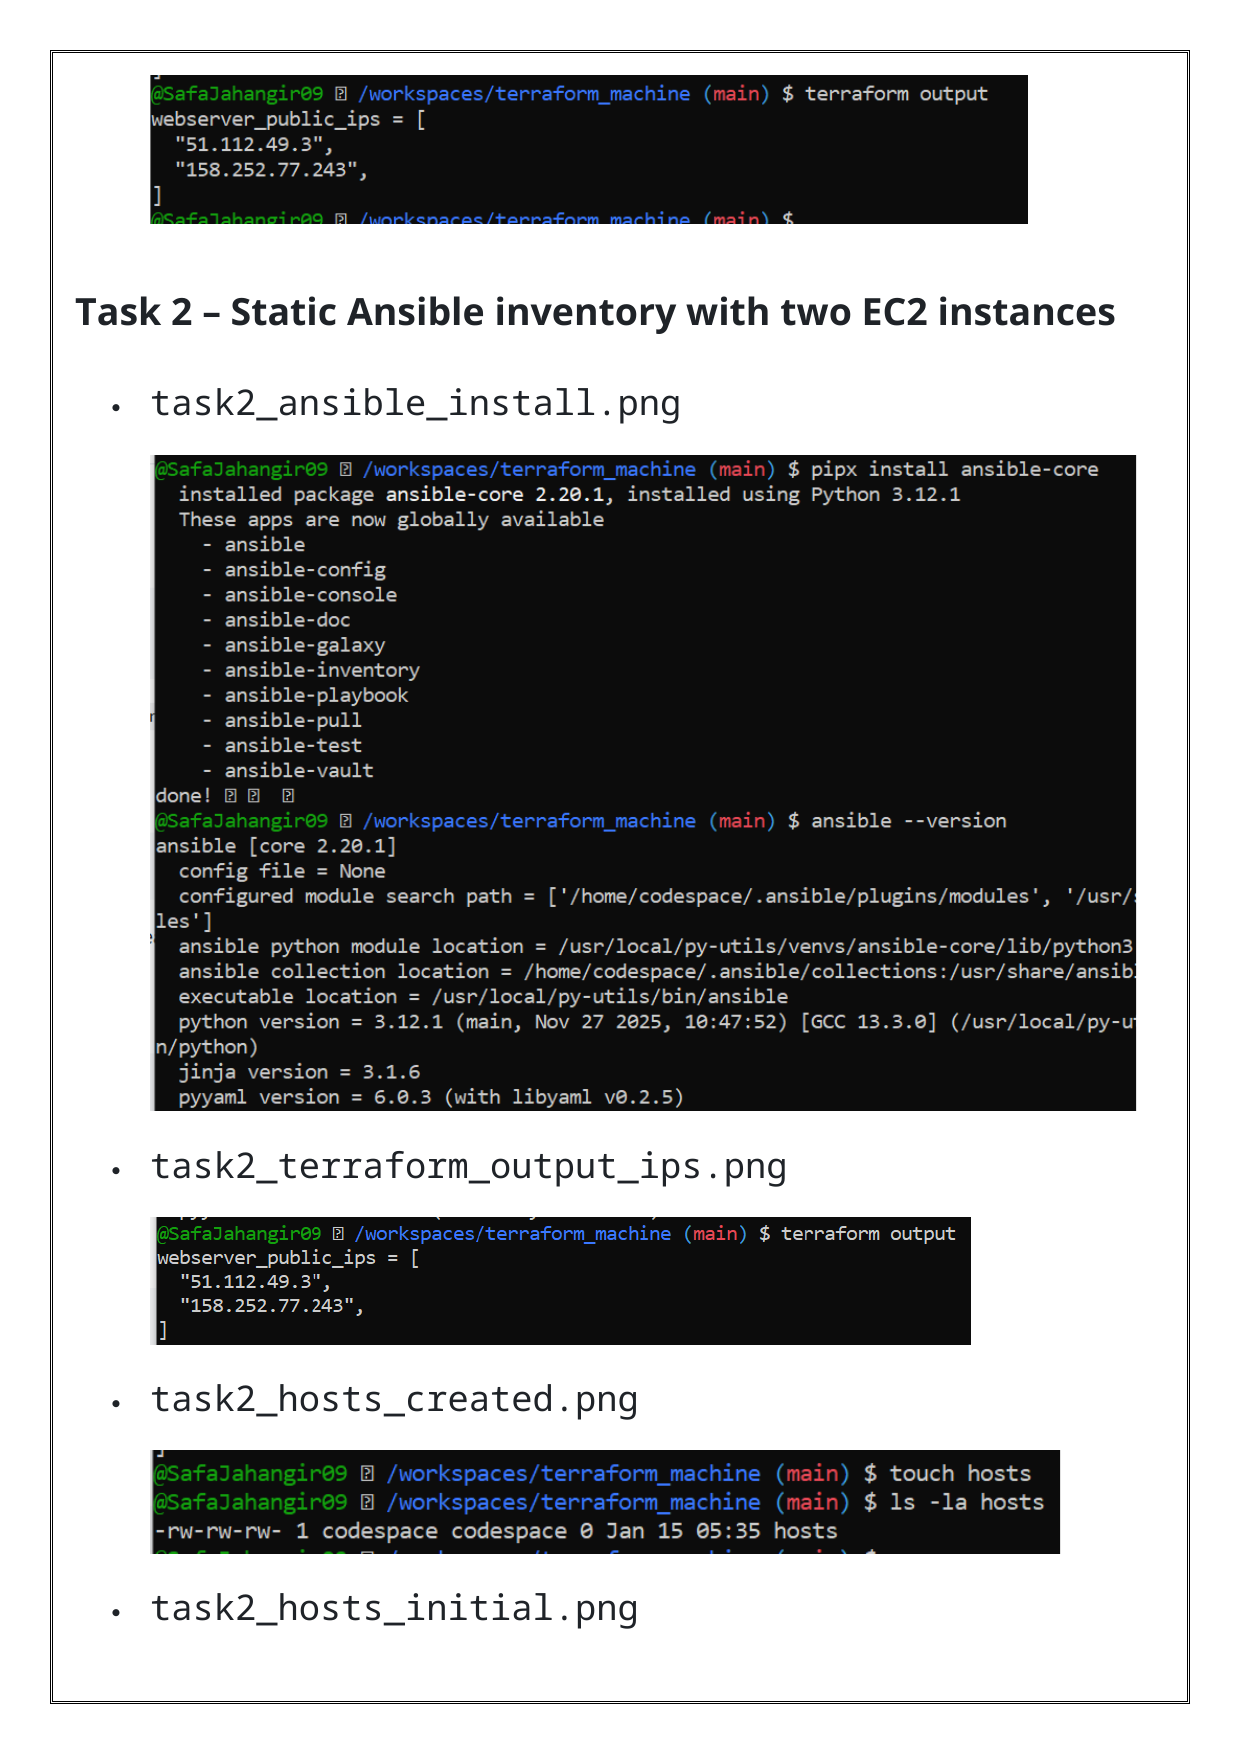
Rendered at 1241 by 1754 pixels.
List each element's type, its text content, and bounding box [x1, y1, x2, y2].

picture [150, 75, 1028, 224]
list task2_hosts_initial.png [112, 1583, 1165, 1631]
picture [150, 1217, 971, 1345]
list task2_hosts_created.png [112, 1373, 1165, 1422]
subtitle Task 2 – Static Ansible inventory with two EC2 instances [75, 285, 1165, 336]
picture [150, 1450, 1060, 1554]
list task2_terraform_output_ips.png [112, 1140, 1165, 1188]
list task2_ansible_install.png [112, 378, 1165, 426]
picture [150, 455, 1137, 1111]
